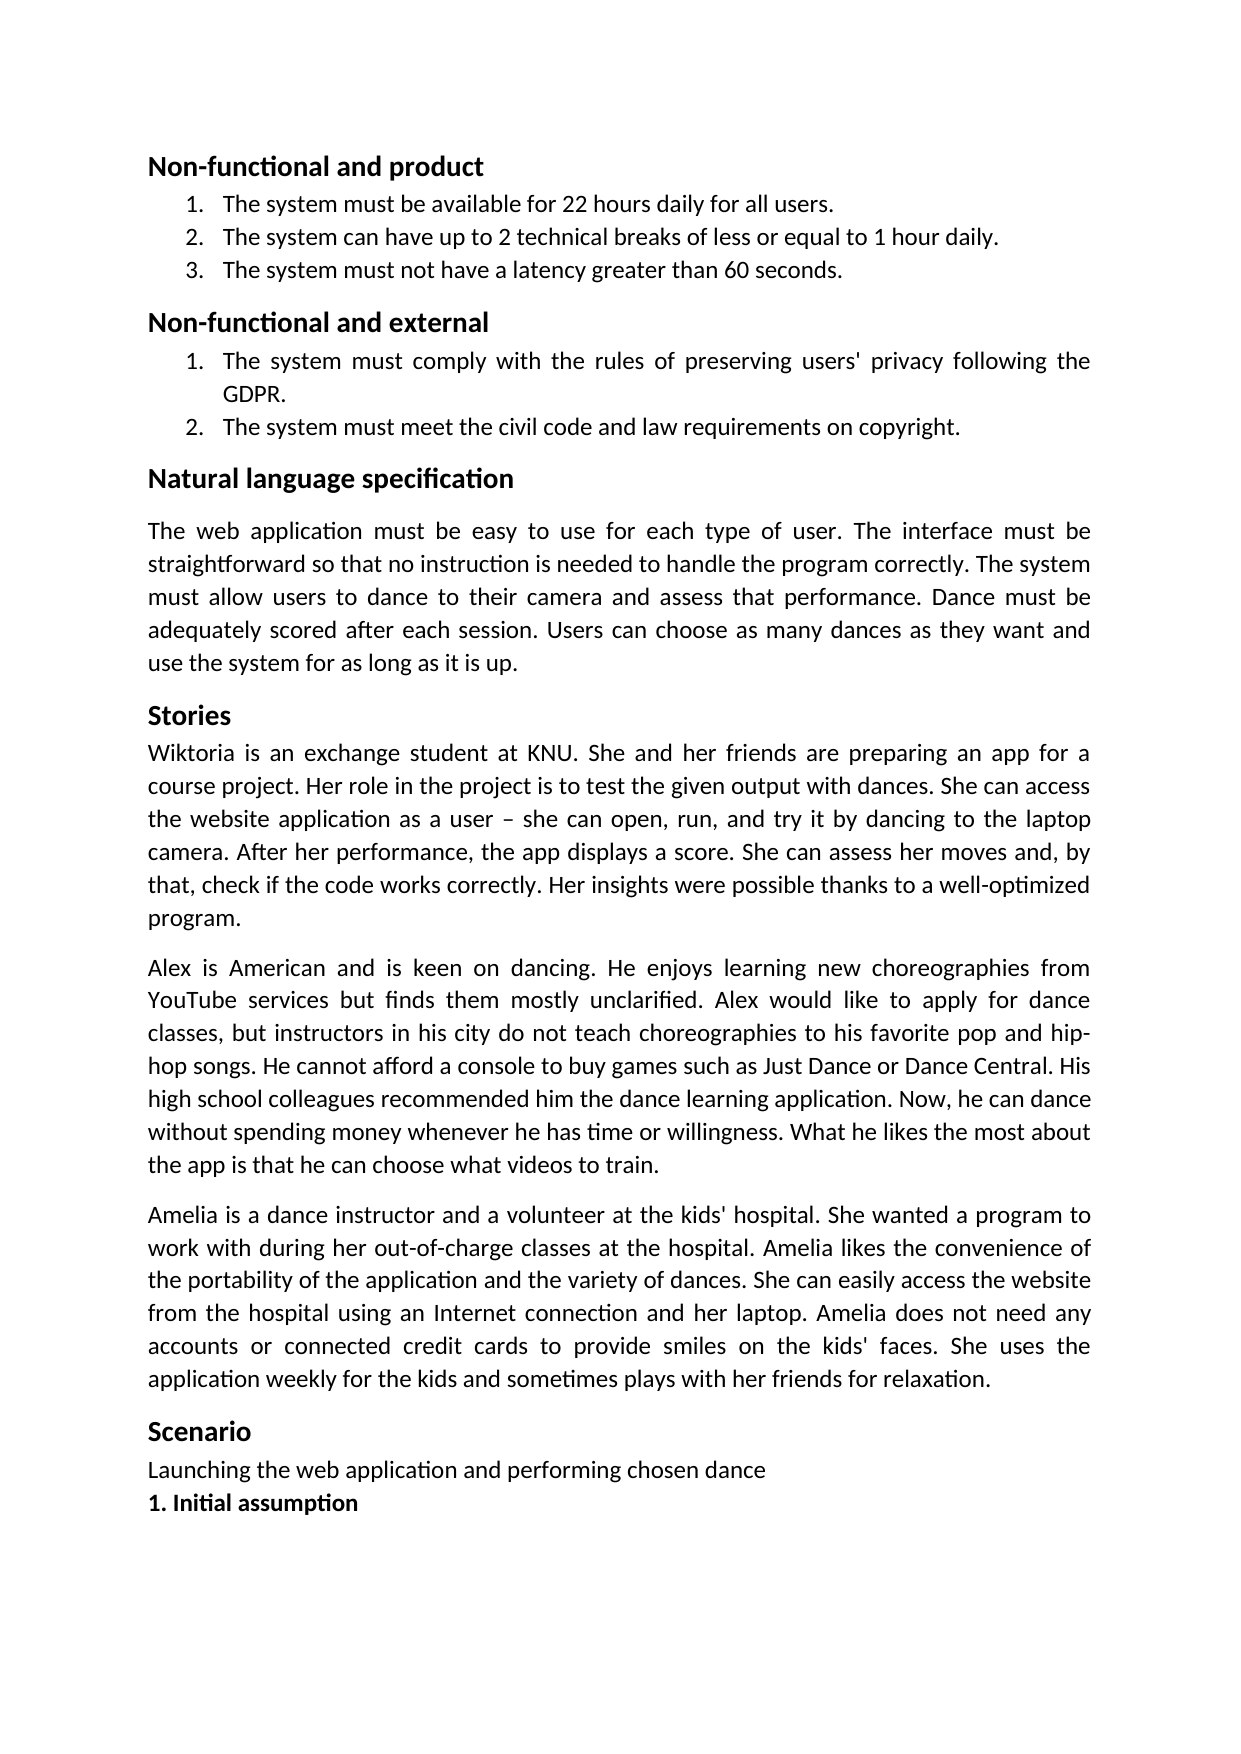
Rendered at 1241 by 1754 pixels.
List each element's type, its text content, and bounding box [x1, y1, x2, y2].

subtitle Stories [148, 697, 1093, 732]
subtitle Non-functional and product [148, 148, 1093, 183]
subtitle Non-functional and external [148, 304, 1093, 339]
text Wiktoria is an exchange student at KNU. She and her friends are preparing an app for a course project. Her role in the project is to test the given output with dances. She can access the website application as a user – she can open, run, and try it by dancing to the laptop camera. After her performance, the app displays a score. She can assess her moves and, by that, check if the code works correctly. Her insights were possible thanks to a well-optimized program. [148, 738, 1093, 933]
list The system must comply with the rules of preserving users' privacy following the GDPR. [185, 345, 1093, 408]
text Alex is American and is keen on dancing. He enjoys learning new choreographies from YouTube services but finds them mostly unclarified. Alex would like to apply for dance classes, but instructors in his city do not teach choreographies to his favorite pop and hip-hop songs. He cannot afford a console to buy games such as Just Dance or Dance Central. His high school colleagues recommended him the dance learning application. Now, he can dance without spending money whenever he has time or willingness. What he likes the most about the app is that he can choose what videos to train. [148, 952, 1093, 1180]
list The system can have up to 2 technical breaks of less or equal to 1 hour daily. [185, 221, 1093, 252]
text Amelia is a dance instructor and a volunteer at the kids' hospital. She wanted a program to work with during her out-of-charge classes at the hospital. Amelia likes the convenience of the portability of the application and the variety of dances. She can easily access the website from the hospital using an Internet connection and her laptop. Amelia does not need any accounts or connected credit cards to provide smiles on the kids' faces. She uses the application weekly for the kids and sometimes plays with her friends for relaxation. [148, 1199, 1093, 1394]
text Launching the web application and performing chosen dance [148, 1454, 1093, 1484]
text 1. Initial assumption [148, 1487, 1093, 1517]
text The web application must be easy to use for each type of user. The interface must be straightforward so that no instruction is needed to handle the program correctly. The system must allow users to dance to their camera and assess that performance. Dance must be adequately scored after each session. Users can choose as many dances as they want and use the system for as long as it is up. [148, 515, 1093, 678]
list The system must not have a latency greater than 60 seconds. [185, 254, 1093, 285]
list The system must be available for 22 hours daily for all users. [185, 188, 1093, 219]
subtitle Scenario [148, 1413, 1093, 1449]
list The system must meet the civil code and law requirements on copyright. [185, 411, 1093, 441]
subtitle Natural language specification [148, 460, 1093, 496]
